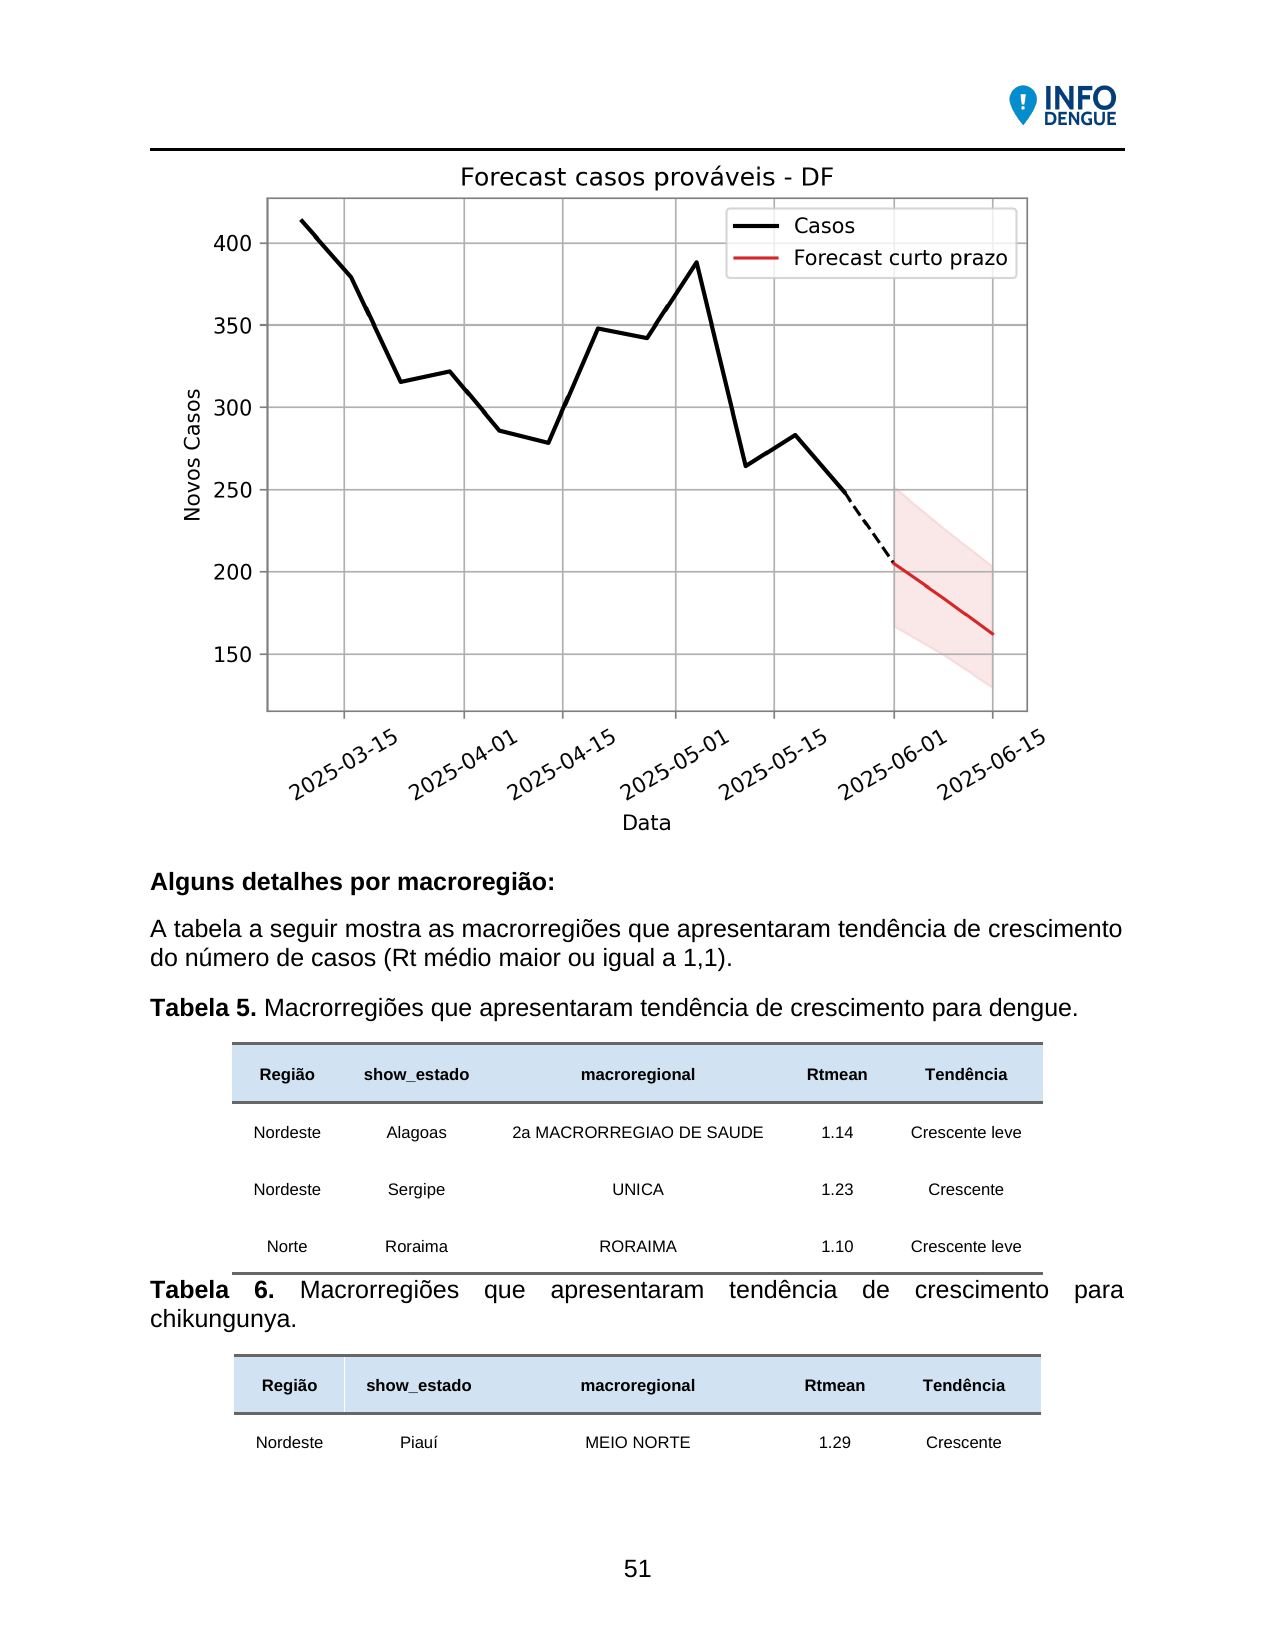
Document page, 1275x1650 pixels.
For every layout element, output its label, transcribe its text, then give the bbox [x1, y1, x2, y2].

table_cell Sergipe [342, 1159, 491, 1217]
table_cell 1.10 [785, 1217, 889, 1272]
table_cell Norte [232, 1217, 342, 1272]
table_cell Alagoas [342, 1104, 491, 1159]
picture [168, 151, 1065, 849]
table_header macroregional [493, 1357, 783, 1412]
table_header Rtmean [785, 1045, 889, 1101]
table_header show_estado [342, 1045, 491, 1101]
table_cell Crescente leve [889, 1104, 1043, 1159]
table_cell Piauí [345, 1415, 493, 1467]
table_cell UNICA [491, 1159, 785, 1217]
table_cell 1.23 [785, 1159, 889, 1217]
table_header show_estado [345, 1357, 493, 1412]
table_cell 2a MACRORREGIAO DE SAUDE [491, 1104, 785, 1159]
table_cell Nordeste [232, 1159, 342, 1217]
table_cell Nordeste [234, 1415, 344, 1467]
table_cell Nordeste [232, 1104, 342, 1159]
table_cell Crescente [889, 1159, 1043, 1217]
table_header Tendência [889, 1045, 1043, 1101]
table_cell Crescente [887, 1415, 1041, 1467]
text Tabela 5. Macrorregiões que apresentaram tendência de crescimento para dengue. [150, 993, 1125, 1021]
table_header Rtmean [783, 1357, 887, 1412]
table_header macroregional [491, 1045, 785, 1101]
picture [1000, 75, 1125, 136]
text Tabela 6. Macrorregiões que apresentaram tendência de crescimento para chikungunya. [150, 1275, 1125, 1333]
table_header Região [232, 1045, 342, 1101]
text A tabela a seguir mostra as macrorregiões que apresentaram tendência de crescimento do número de casos (Rt médio maior ou igual a 1,1). [150, 914, 1125, 972]
text Alguns detalhes por macroregião: [150, 867, 1125, 896]
table_cell 1.14 [785, 1104, 889, 1159]
table_cell Crescente leve [889, 1217, 1043, 1272]
table_cell Roraima [342, 1217, 491, 1272]
table_header Região [234, 1357, 344, 1412]
table_header Tendência [887, 1357, 1041, 1412]
table_cell 1.29 [783, 1415, 887, 1467]
table_cell MEIO NORTE [493, 1415, 783, 1467]
table_cell RORAIMA [491, 1217, 785, 1272]
